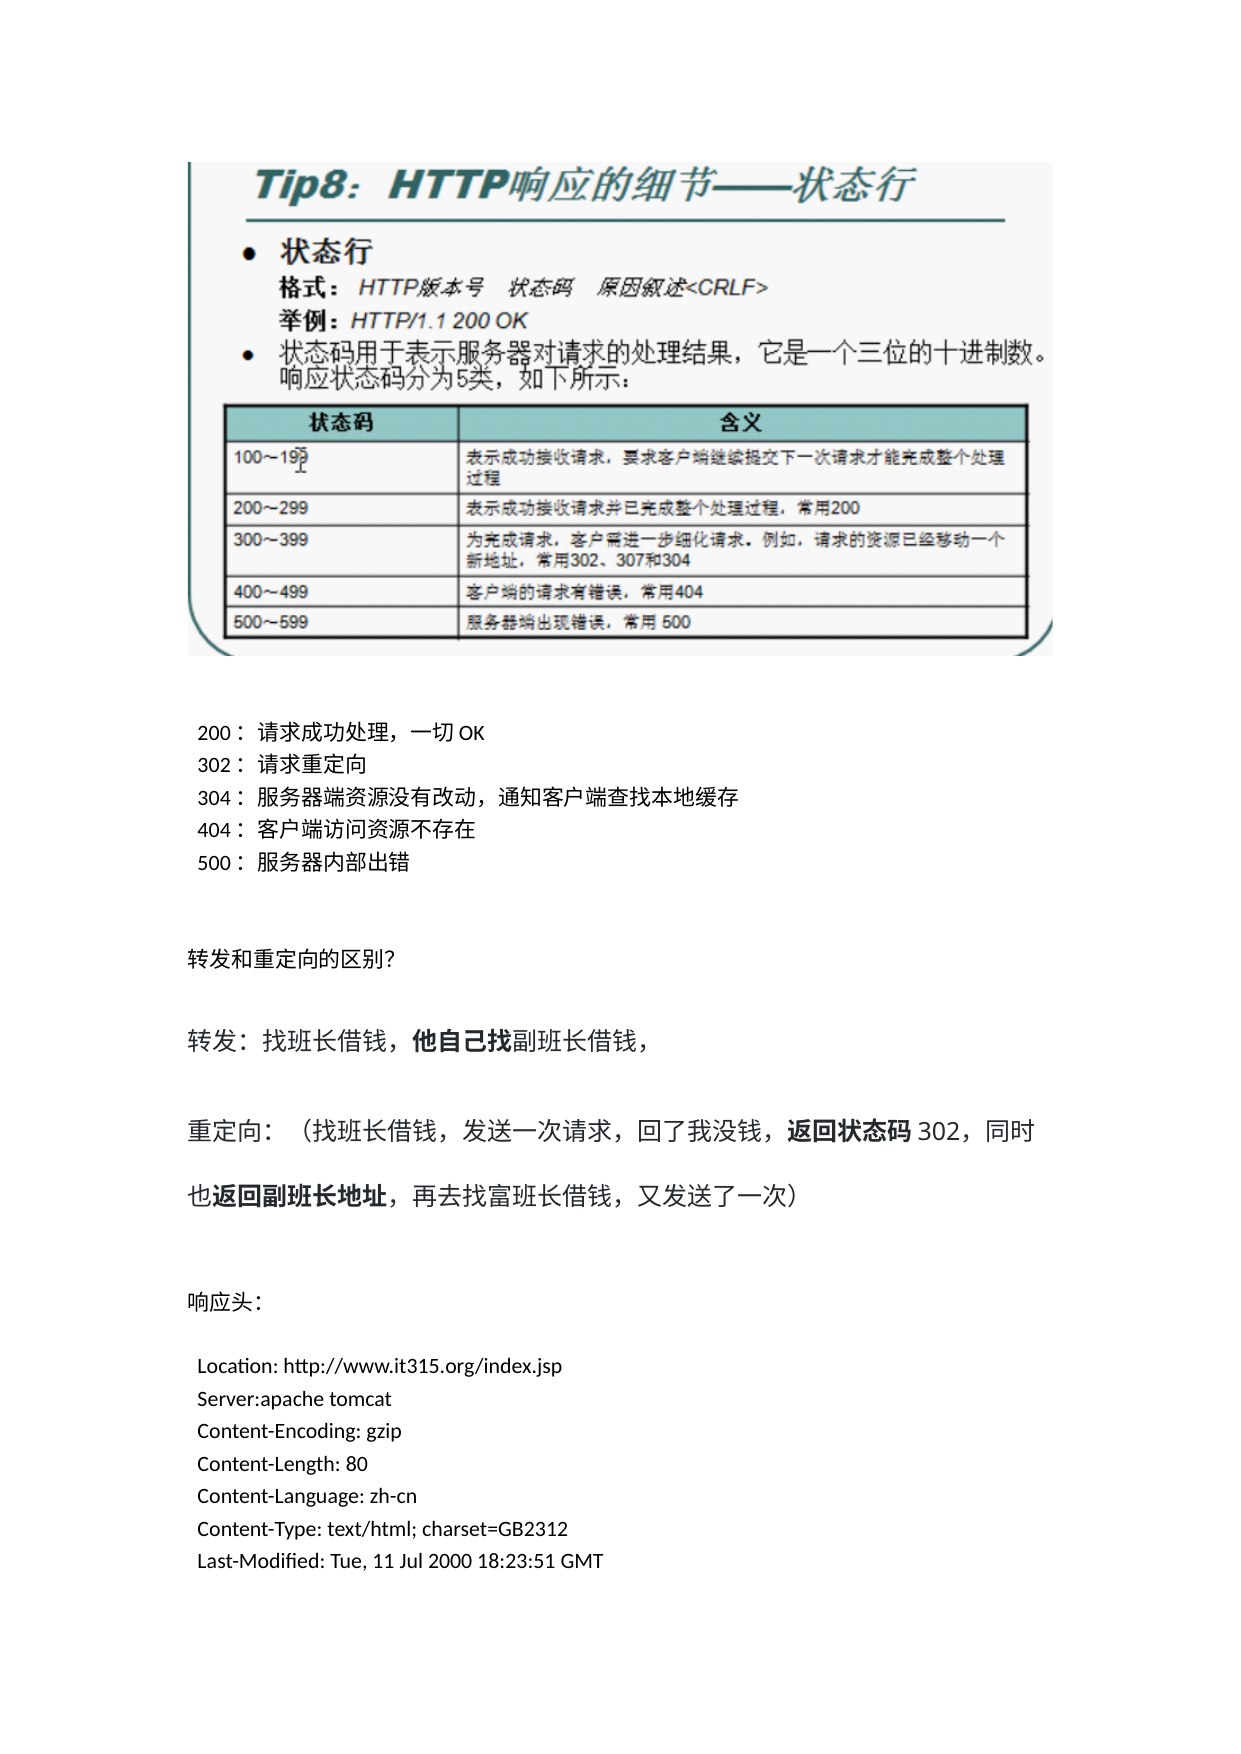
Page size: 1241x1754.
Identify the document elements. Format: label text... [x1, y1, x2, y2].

text 302 ：请求重定向 [187, 747, 1053, 779]
text 200 ：请求成功处理，一切OK [187, 714, 1053, 747]
text Content-Type: text/html; charset=GB2312 [187, 1512, 1053, 1544]
text 转发和重定向的区别？ [187, 942, 1053, 974]
text 404 ：客户端访问资源不存在 [187, 812, 1053, 844]
text 转发：找班长借钱，他自己找副班长借钱， [187, 1007, 1053, 1072]
picture [187, 162, 1053, 656]
text Server:apache tomcat [187, 1382, 1053, 1414]
text 响应头： [187, 1284, 1053, 1317]
text 304 ：服务器端资源没有改动，通知客户端查找本地缓存 [187, 779, 1053, 812]
text 500 ：服务器内部出错 [187, 844, 1053, 877]
text Content-Language: zh-cn [187, 1479, 1053, 1512]
text Content-Length: 80 [187, 1447, 1053, 1479]
text Location: http://www.it315.org/index.jsp [187, 1349, 1053, 1382]
text Content-Encoding: gzip [187, 1414, 1053, 1447]
text Last-Modified: Tue, 11 Jul 2000 18:23:51 GMT [187, 1544, 1053, 1577]
text 重定向：（找班长借钱，发送一次请求，回了我没钱，返回状态码302，同时也返回副班长地址，再去找富班长借钱，又发送了一次） [187, 1097, 1053, 1227]
